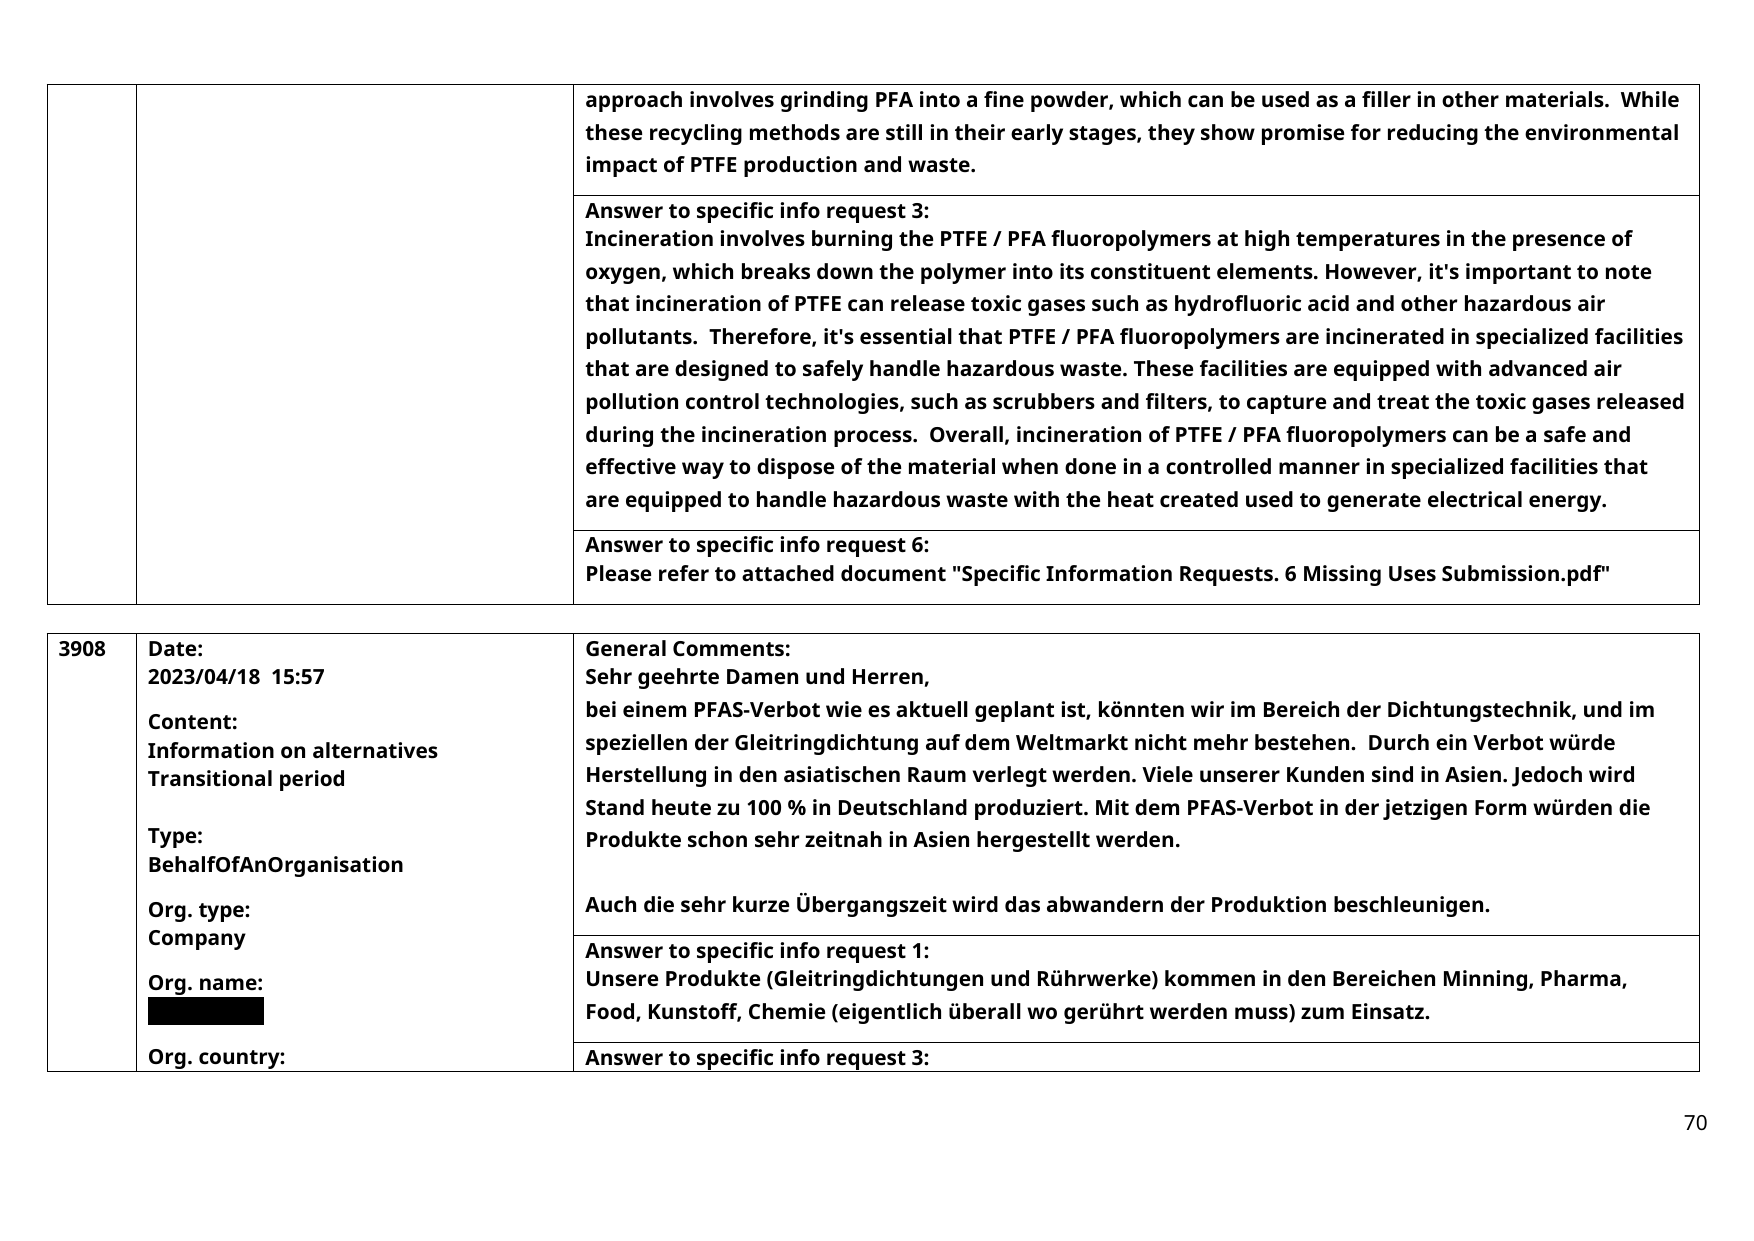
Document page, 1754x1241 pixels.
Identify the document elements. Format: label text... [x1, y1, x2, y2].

table_header General Comments: Sehr geehrte Damen und Herren, bei einem PFAS-Verbot wie es aktuell geplant ist, könnten wir im Bereich der Dichtungstechnik, und im speziellen der Gleitringdichtung auf dem Weltmarkt nicht mehr bestehen. Durch ein Verbot würde Herstellung in den asiatischen Raum verlegt werden. Viele unserer Kunden sind in Asien. Jedoch wird Stand heute zu 100 % in Deutschland produziert. Mit dem PFAS-Verbot in der jetzigen Form würden die Produkte schon sehr zeitnah in Asien hergestellt werden. Auch die sehr kurze Übergangszeit wird das abwandern der Produktion beschleunigen. [574, 634, 1699, 935]
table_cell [574, 1043, 1699, 1071]
table_cell Answer to specific info request 1: Unsere Produkte (Gleitringdichtungen und Rührwerke) kommen in den Bereichen Minning, Pharma, Food, Kunstoff, Chemie (eigentlich überall wo gerührt werden muss) zum Einsatz. [574, 936, 1699, 1042]
table_header Date: 2023/04/18 15:57 Content: Information on alternatives Transitional period Type: BehalfOfAnOrganisation Org. type: Company Org. name: <redacted> Org. country: Germany Company name confidential: Yes [137, 634, 573, 1071]
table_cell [574, 85, 1699, 195]
table_cell Answer to specific info request 3: Incineration involves burning the PTFE / PFA fluoropolymers at high temperatures in the presence of oxygen, which breaks down the polymer into its constituent elements. However, it's important to note that incineration of PTFE can release toxic gases such as hydrofluoric acid and other hazardous air pollutants. Therefore, it's essential that PTFE / PFA fluoropolymers are incinerated in specialized facilities that are designed to safely handle hazardous waste. These facilities are equipped with advanced air pollution control technologies, such as scrubbers and filters, to capture and treat the toxic gases released during the incineration process. Overall, incineration of PTFE / PFA fluoropolymers can be a safe and effective way to dispose of the material when done in a controlled manner in specialized facilities that are equipped to handle hazardous waste with the heat created used to generate electrical energy. [574, 196, 1699, 529]
table_header 3908 [48, 634, 136, 1071]
table_cell Answer to specific info request 6: Please refer to attached document "Specific Information Requests. 6 Missing Uses Submission.pdf" [574, 531, 1699, 603]
